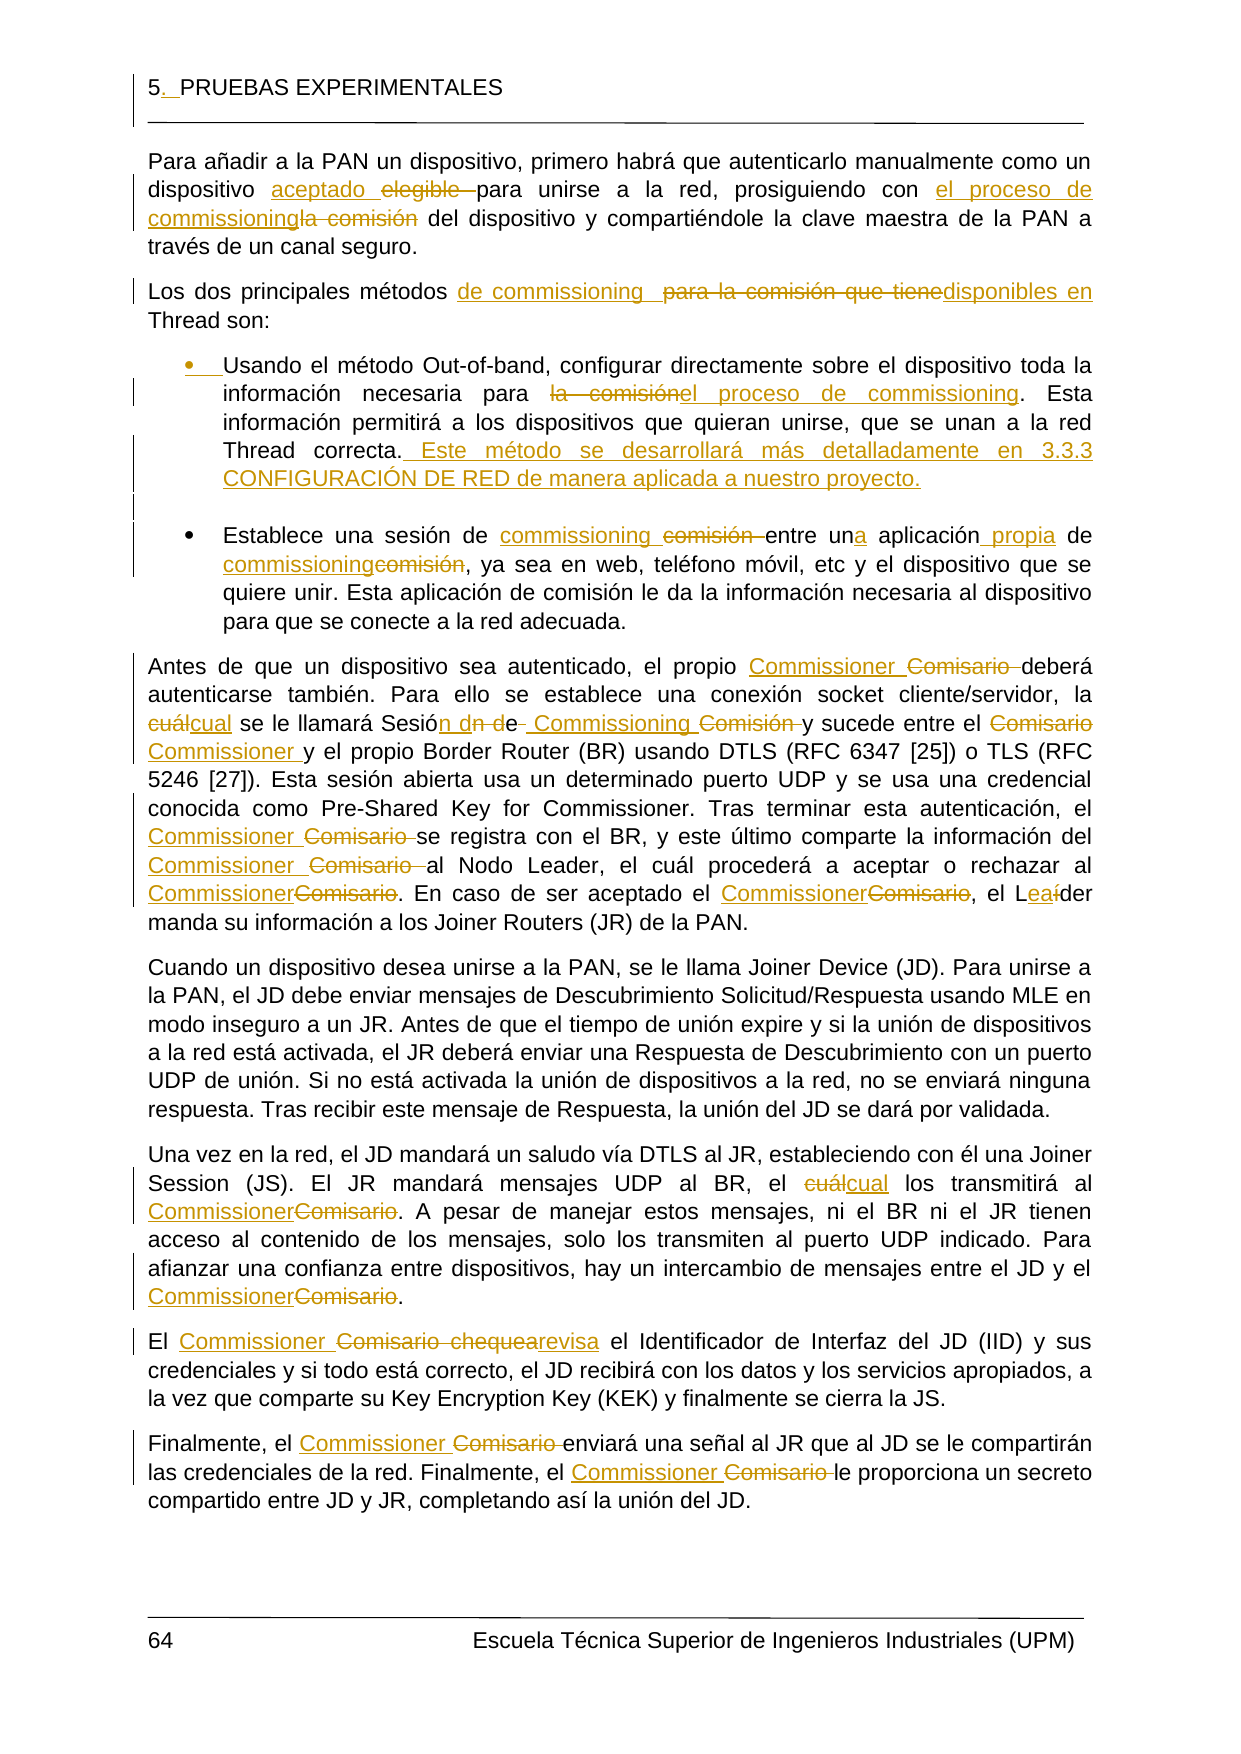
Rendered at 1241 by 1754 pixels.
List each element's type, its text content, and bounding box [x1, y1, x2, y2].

list Establece una sesión de entre un aplicación de , ya sea en web, teléfono móvil, etc y el dispositivo que se quiere unir. Esta aplicación de comisión le da la información necesaria al dispositivo para que se conecte a la red adecuada. [185, 522, 1092, 634]
text Para añadir a la PAN un dispositivo, primero habrá que autenticarlo manualmente como un dispositivo para unirse a la red, prosiguiendo con del dispositivo y compartiéndole la clave maestra de la PAN a través de un canal seguro. [148, 148, 1092, 259]
list Usando el método Out-of-band, configurar directamente sobre el dispositivo toda la información necesaria para . Esta información permitirá a los dispositivos que quieran unirse, que se unan a la red Thread correcta. [185, 352, 1092, 492]
text Antes de que un dispositivo sea autenticado, el propio deberá autenticarse también. Para ello se establece una conexión socket cliente/servidor, la se le llamará Sesióey sucede entre el y el propio Border Router (BR) usando DTLS (RFC 6347 [25]) o TLS (RFC 5246 [27]). Esta sesión abierta usa un determinado puerto UDP y se usa una credencial conocida como Pre-Shared Key for Commissioner. Tras terminar esta autenticación, el se registra con el BR, y este último comparte la información del al Nodo Leader, el cuál procederá a aceptar o rechazar al . En caso de ser aceptado el , el Lder manda su información a los Joiner Routers (JR) de la PAN. [148, 653, 1092, 935]
text Una vez en la red, el JD mandará un saludo vía DTLS al JR, estableciendo con él una Joiner Session (JS). El JR mandará mensajes UDP al BR, el los transmitirá al . A pesar de manejar estos mensajes, ni el BR ni el JR tienen acceso al contenido de los mensajes, solo los transmiten al puerto UDP indicado. Para afianzar una confianza entre dispositivos, hay un intercambio de mensajes entre el JD y el . [148, 1141, 1092, 1309]
text Cuando un dispositivo desea unirse a la PAN, se le llama Joiner Device (JD). Para unirse a la PAN, el JD debe enviar mensajes de Descubrimiento Solicitud/Respuesta usando MLE en modo inseguro a un JR. Antes de que el tiempo de unión expire y si la unión de dispositivos a la red está activada, el JR deberá enviar una Respuesta de Descubrimiento con un puerto UDP de unión. Si no está activada la unión de dispositivos a la red, no se enviará ninguna respuesta. Tras recibir este mensaje de Respuesta, la unión del JD se dará por validada. [148, 954, 1092, 1122]
text El el Identificador de Interfaz del JD (IID) y sus credenciales y si todo está correcto, el JD recibirá con los datos y los servicios apropiados, a la vez que comparte su Key Encryption Key (KEK) y finalmente se cierra la JS. [148, 1328, 1092, 1412]
text Los dos principales métodos Thread son: [148, 278, 1092, 333]
text Finalmente, el enviará una señal al JR que al JD se le compartirán las credenciales de la red. Finalmente, el le proporciona un secreto compartido entre JD y JR, completando así la unión del JD. [148, 1430, 1092, 1513]
